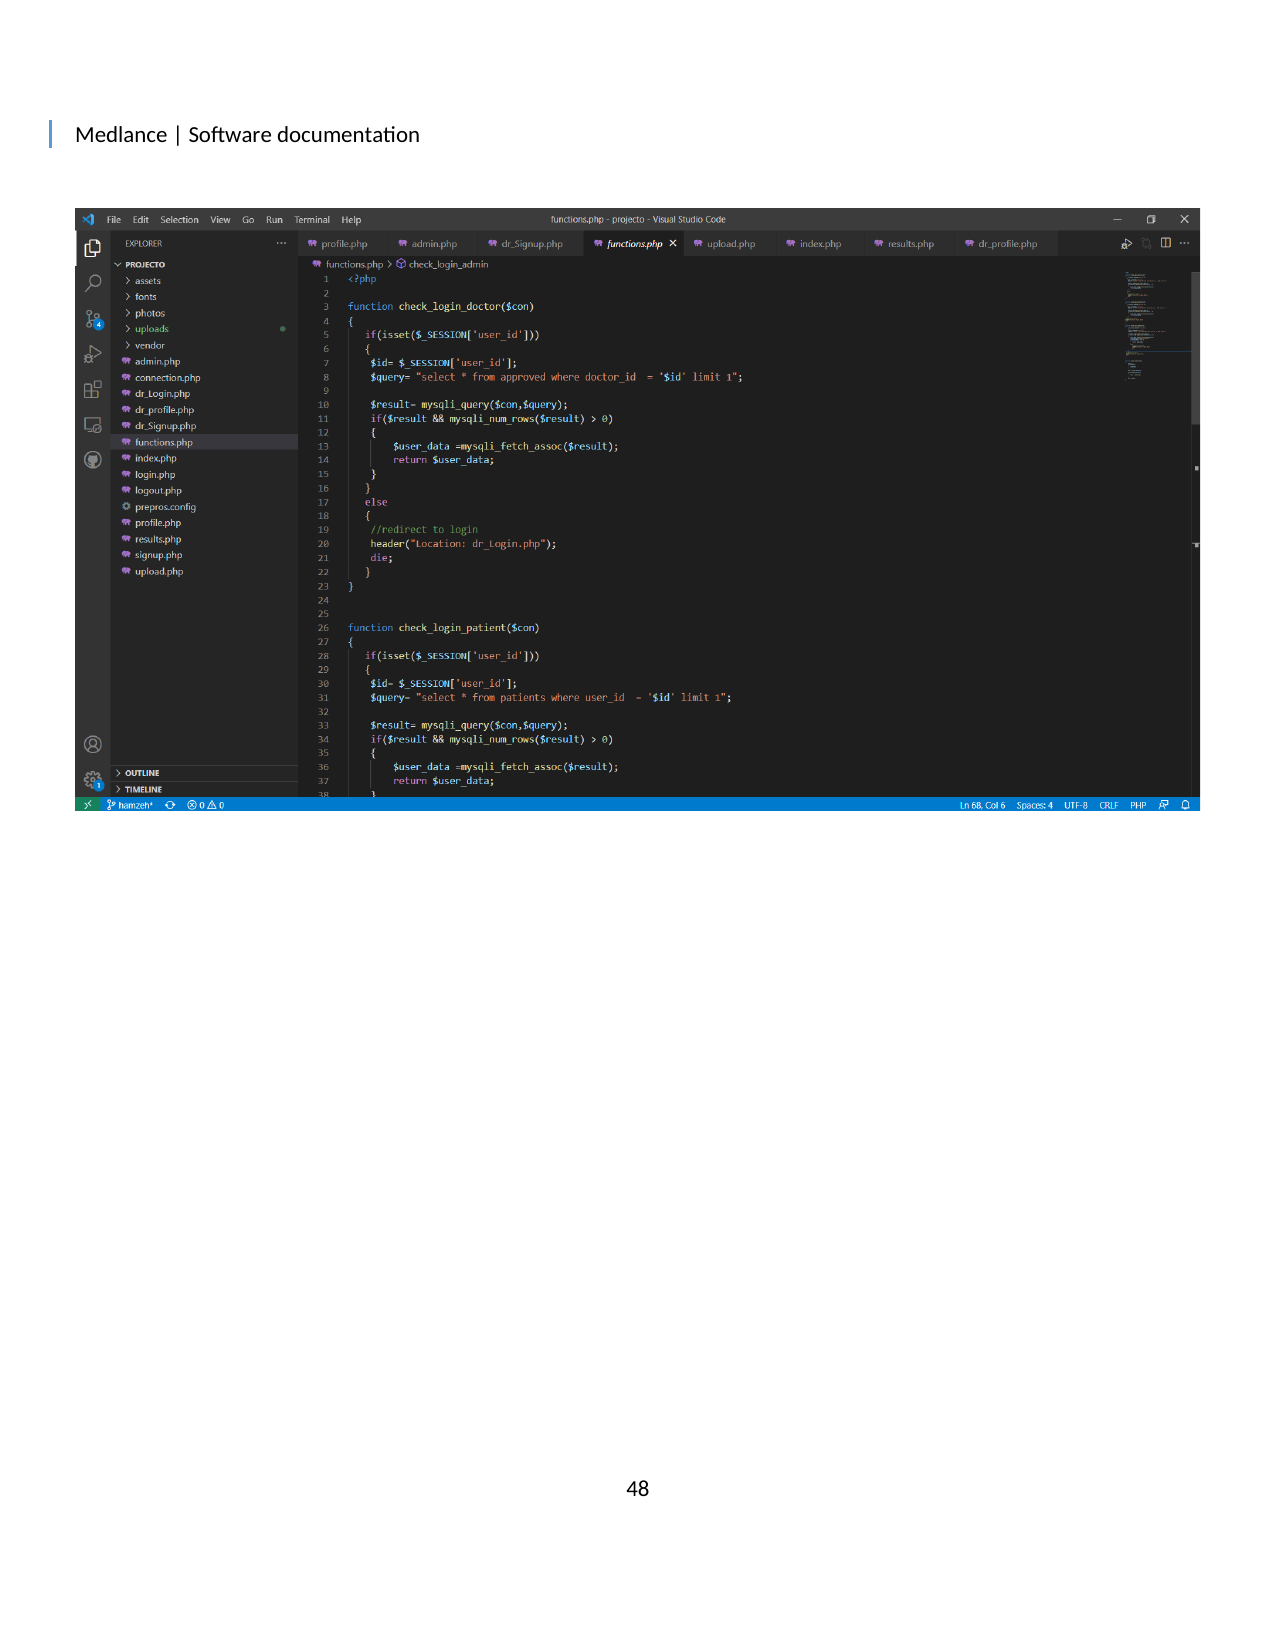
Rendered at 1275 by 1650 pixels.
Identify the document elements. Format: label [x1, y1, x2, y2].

picture [75, 208, 1200, 811]
